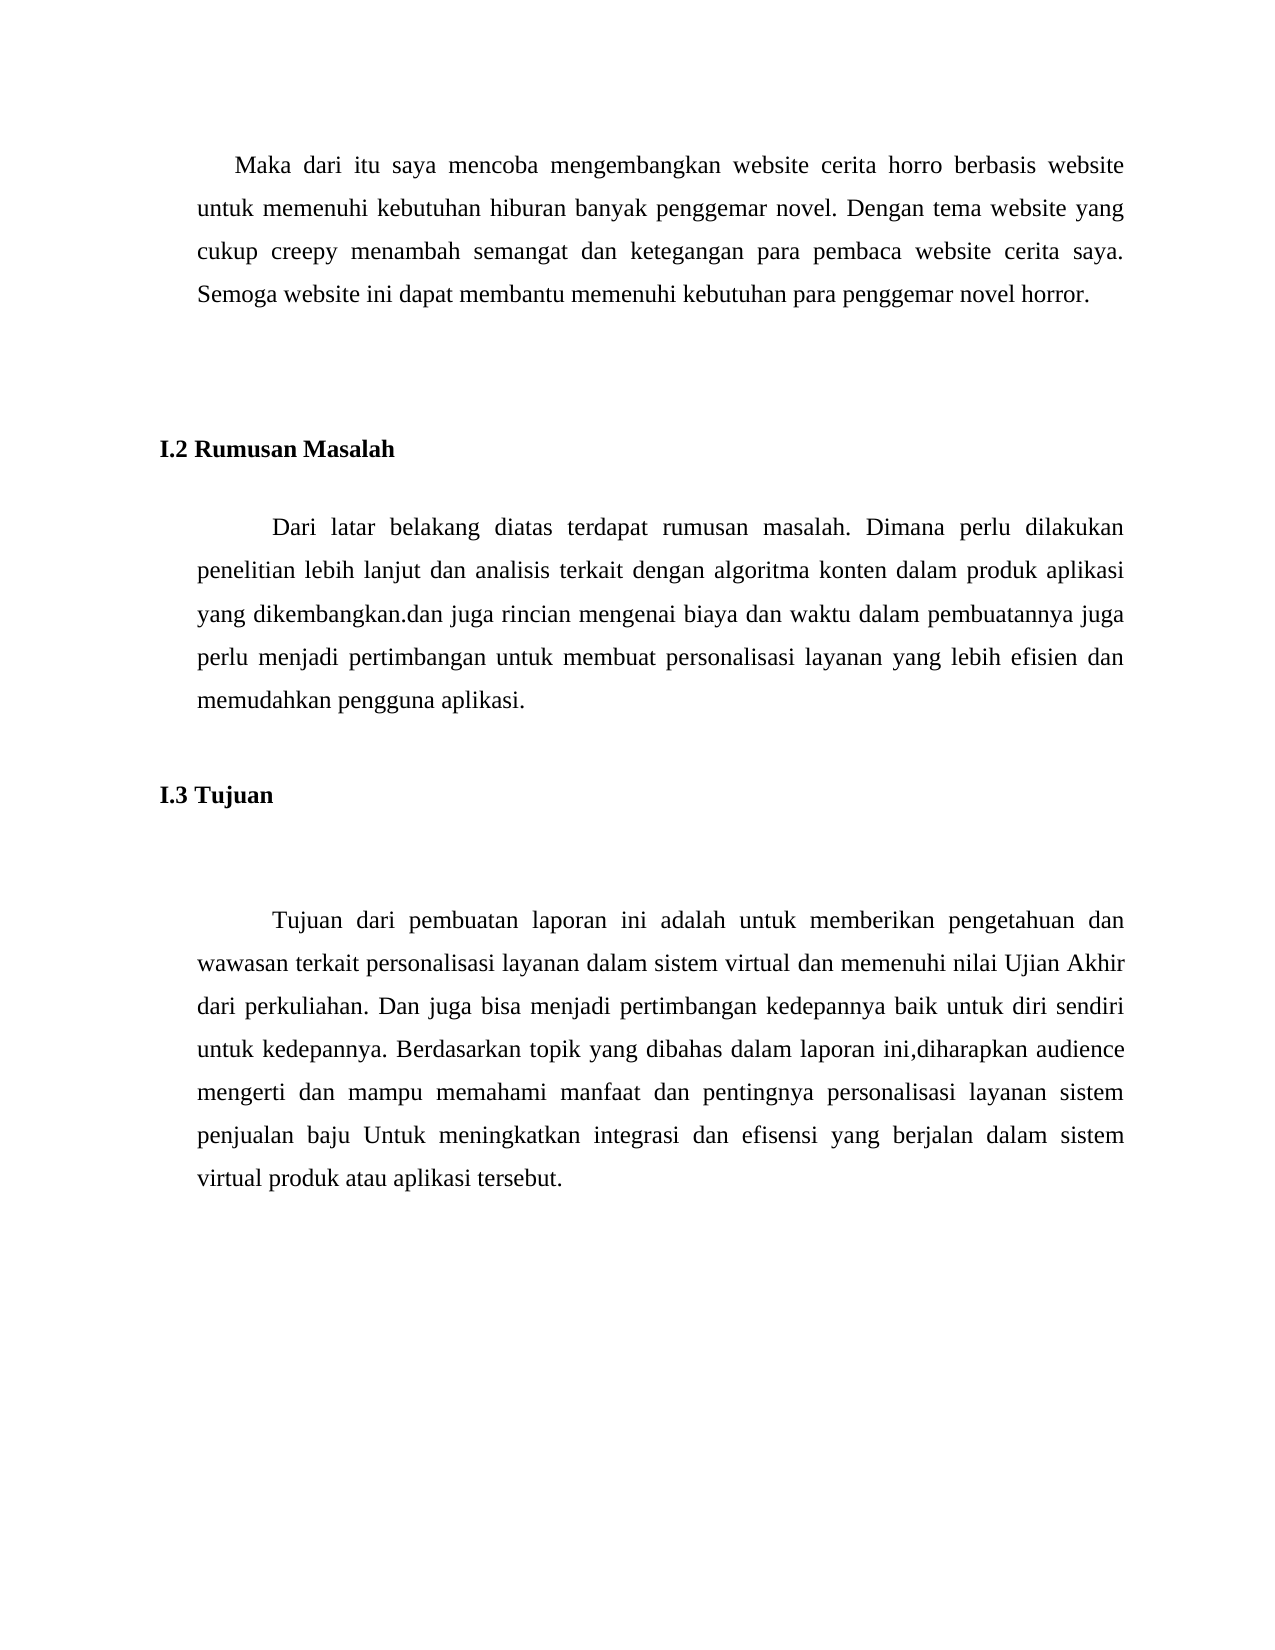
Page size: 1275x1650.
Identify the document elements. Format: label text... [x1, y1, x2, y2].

subtitle Tujuan [159, 780, 1125, 809]
subtitle Rumusan Masalah [159, 434, 1125, 463]
text Maka dari itu saya mencoba mengembangkan website cerita horro berbasis website untuk memenuhi kebutuhan hiburan banyak penggemar novel. Dengan tema website yang cukup creepy menambah semangat dan ketegangan para pembaca website cerita saya. Semoga website ini dapat membantu memenuhi kebutuhan para penggemar novel horror. [197, 150, 1125, 308]
text Dari latar belakang diatas terdapat rumusan masalah. Dimana perlu dilakukan penelitian lebih lanjut dan analisis terkait dengan algoritma konten dalam produk aplikasi yang dikembangkan.dan juga rincian mengenai biaya dan waktu dalam pembuatannya juga perlu menjadi pertimbangan untuk membuat personalisasi layanan yang lebih efisien dan memudahkan pengguna aplikasi. [197, 512, 1125, 714]
text Tujuan dari pembuatan laporan ini adalah untuk memberikan pengetahuan dan wawasan terkait personalisasi layanan dalam sistem virtual dan memenuhi nilai Ujian Akhir dari perkuliahan. Dan juga bisa menjadi pertimbangan kedepannya baik untuk diri sendiri untuk kedepannya. Berdasarkan topik yang dibahas dalam laporan ini,diharapkan audience mengerti dan mampu memahami manfaat dan pentingnya personalisasi layanan sistem penjualan baju Untuk meningkatkan integrasi dan efisensi yang berjalan dalam sistem virtual produk atau aplikasi tersebut. [197, 905, 1125, 1192]
